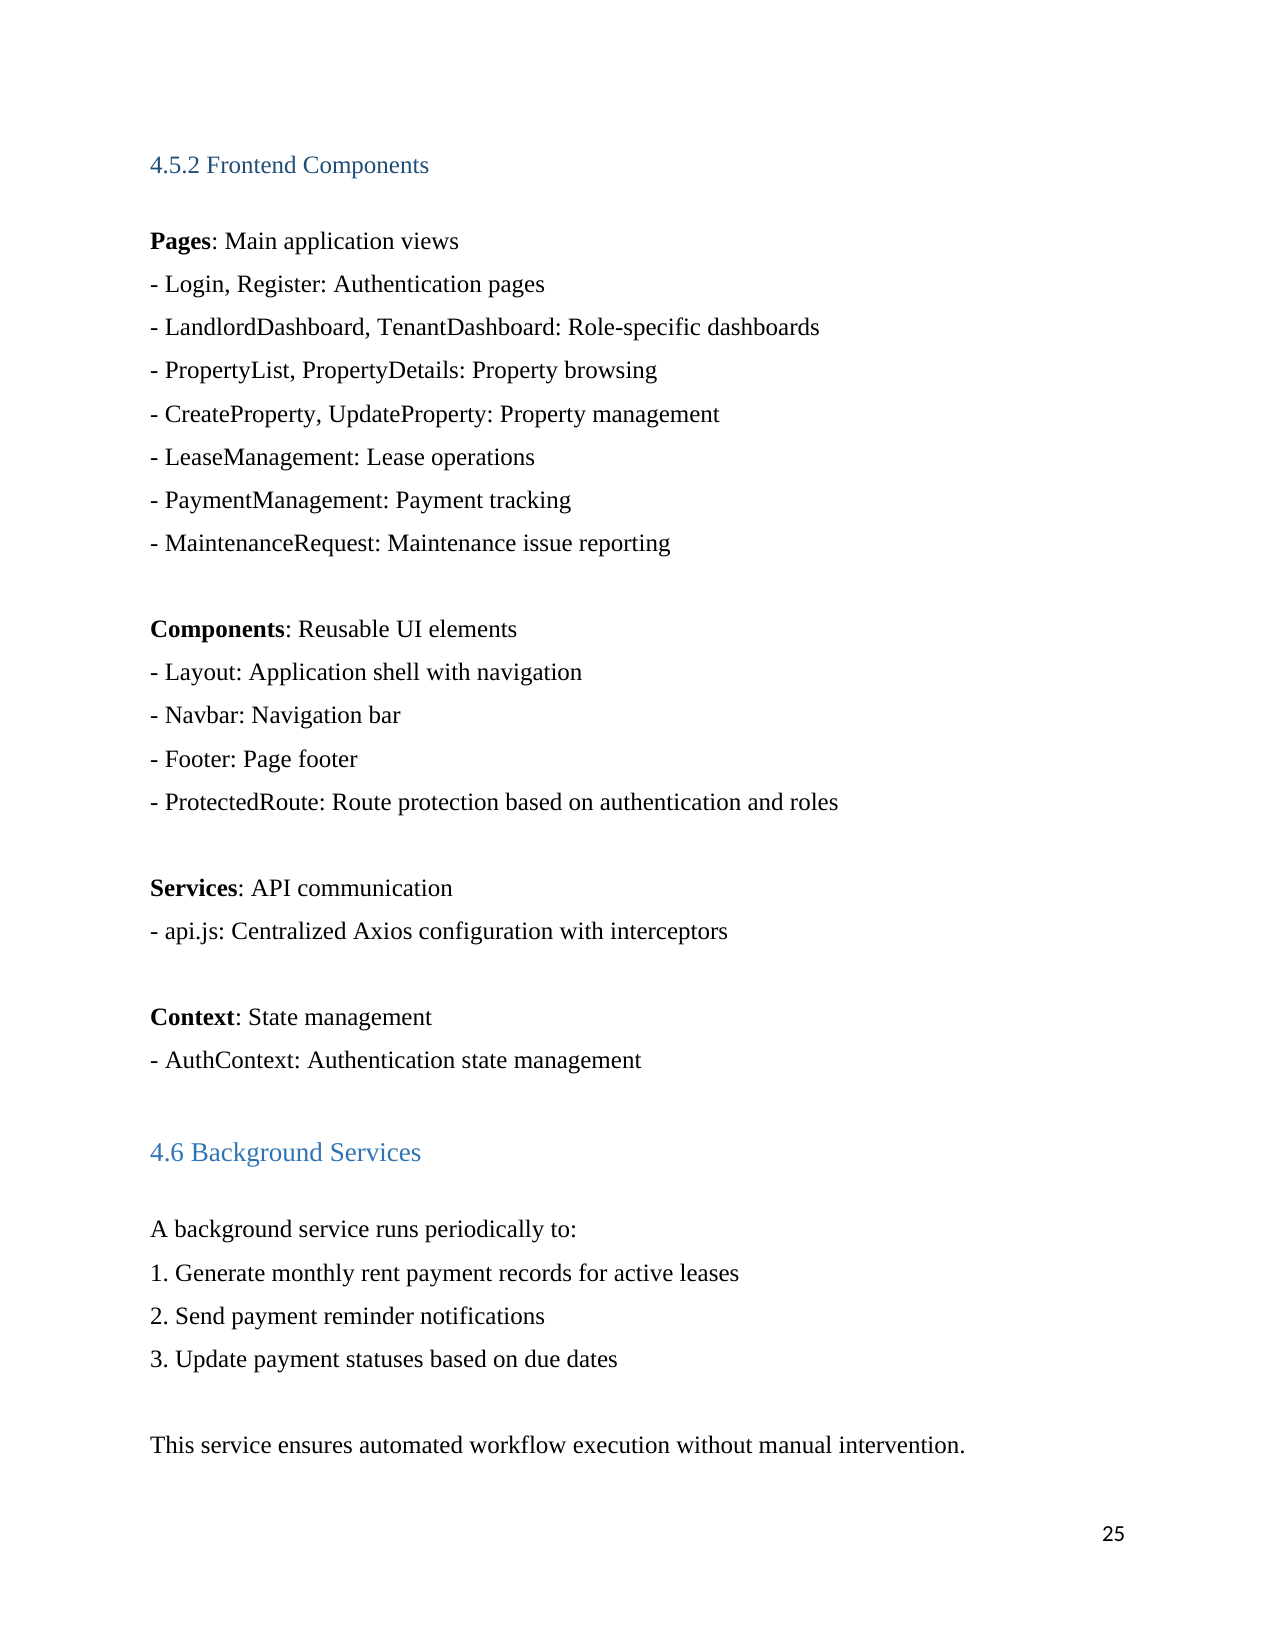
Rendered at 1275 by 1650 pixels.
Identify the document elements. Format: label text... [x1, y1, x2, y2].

text - api.js: Centralized Axios configuration with interceptors [150, 916, 1125, 945]
text - AuthContext: Authentication state management [150, 1046, 1125, 1074]
text Pages: Main application views [150, 226, 1125, 255]
text - PaymentManagement: Payment tracking [150, 485, 1125, 514]
text Components: Reusable UI elements [150, 614, 1125, 643]
text 1. Generate monthly rent payment records for active leases [150, 1258, 1125, 1286]
text - Navbar: Navigation bar [150, 701, 1125, 729]
text 2. Send payment reminder notifications [150, 1301, 1125, 1329]
text Context: State management [150, 1002, 1125, 1031]
text A background service runs periodically to: [150, 1214, 1125, 1243]
text - ProtectedRoute: Route protection based on authentication and roles [150, 787, 1125, 816]
text - MaintenanceRequest: Maintenance issue reporting [150, 528, 1125, 557]
subtitle 4.5.2 Frontend Components [150, 150, 1125, 179]
text This service ensures automated workflow execution without manual intervention. [150, 1430, 1125, 1459]
text - Login, Register: Authentication pages [150, 269, 1125, 298]
subtitle 4.6 Background Services [150, 1136, 1125, 1167]
text 3. Update payment statuses based on due dates [150, 1344, 1125, 1373]
text - Layout: Application shell with navigation [150, 657, 1125, 686]
text - LandlordDashboard, TenantDashboard: Role-specific dashboards [150, 312, 1125, 341]
text - PropertyList, PropertyDetails: Property browsing [150, 356, 1125, 384]
text - LeaseManagement: Lease operations [150, 442, 1125, 471]
text Services: API communication [150, 873, 1125, 902]
text - CreateProperty, UpdateProperty: Property management [150, 399, 1125, 427]
text - Footer: Page footer [150, 744, 1125, 772]
